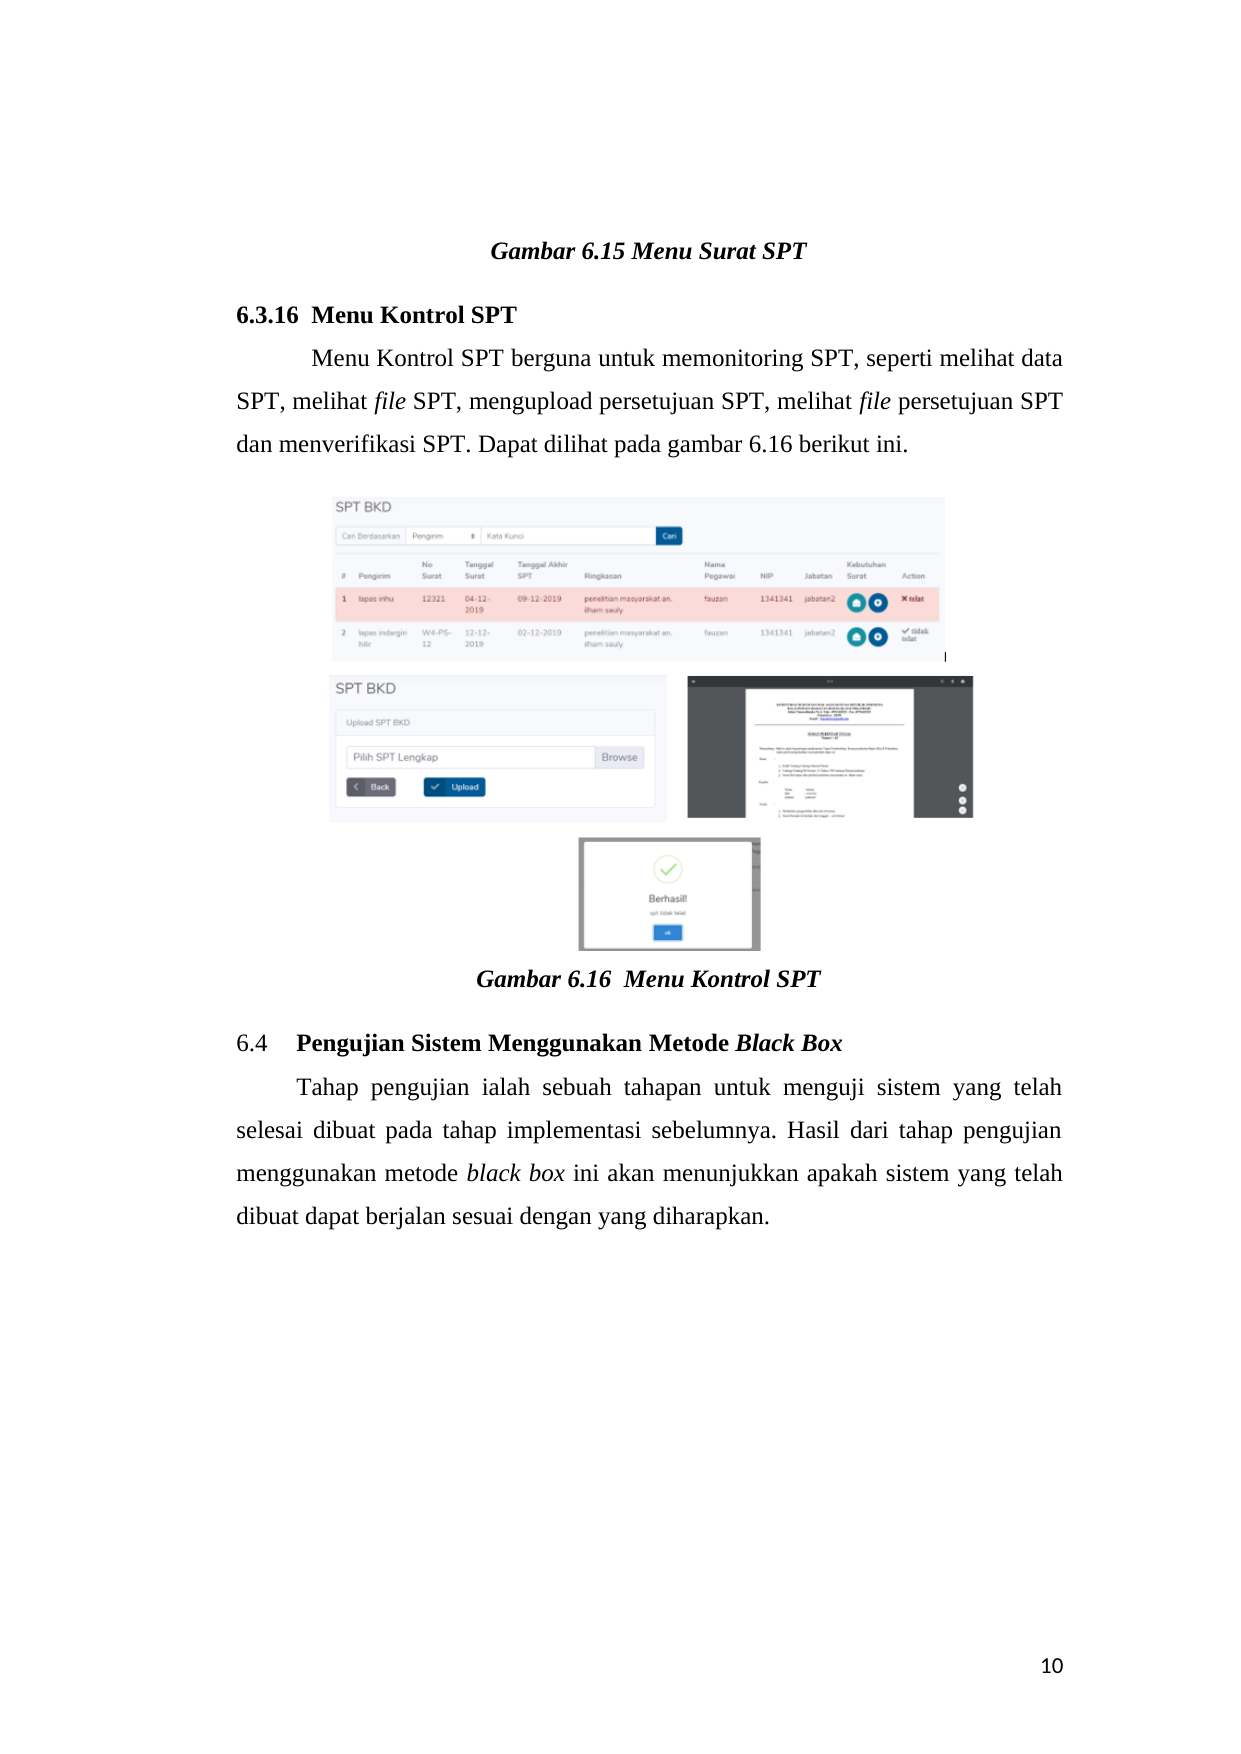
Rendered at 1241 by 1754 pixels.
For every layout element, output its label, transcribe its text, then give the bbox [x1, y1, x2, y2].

picture [317, 472, 982, 951]
text Gambar 6.15 Menu Surat SPT [236, 236, 1063, 265]
subtitle Pengujian Sistem Menggunakan Metode Black Box [236, 1028, 1063, 1057]
subtitle Menu Kontrol SPT [236, 300, 1063, 329]
text Gambar 6.16 Menu Kontrol SPT [236, 964, 1063, 993]
text Tahap pengujian ialah sebuah tahapan untuk menguji sistem yang telah selesai dibuat pada tahap implementasi sebelumnya. Hasil dari tahap pengujian menggunakan metode black box ini akan menunjukkan apakah sistem yang telah dibuat dapat berjalan sesuai dengan yang diharapkan. [236, 1072, 1063, 1230]
text Menu Kontrol SPT berguna untuk memonitoring SPT, seperti melihat data SPT, melihat file SPT, mengupload persetujuan SPT, melihat file persetujuan SPT dan menverifikasi SPT. Dapat dilihat pada gambar 6.16 berikut ini. [236, 343, 1063, 458]
